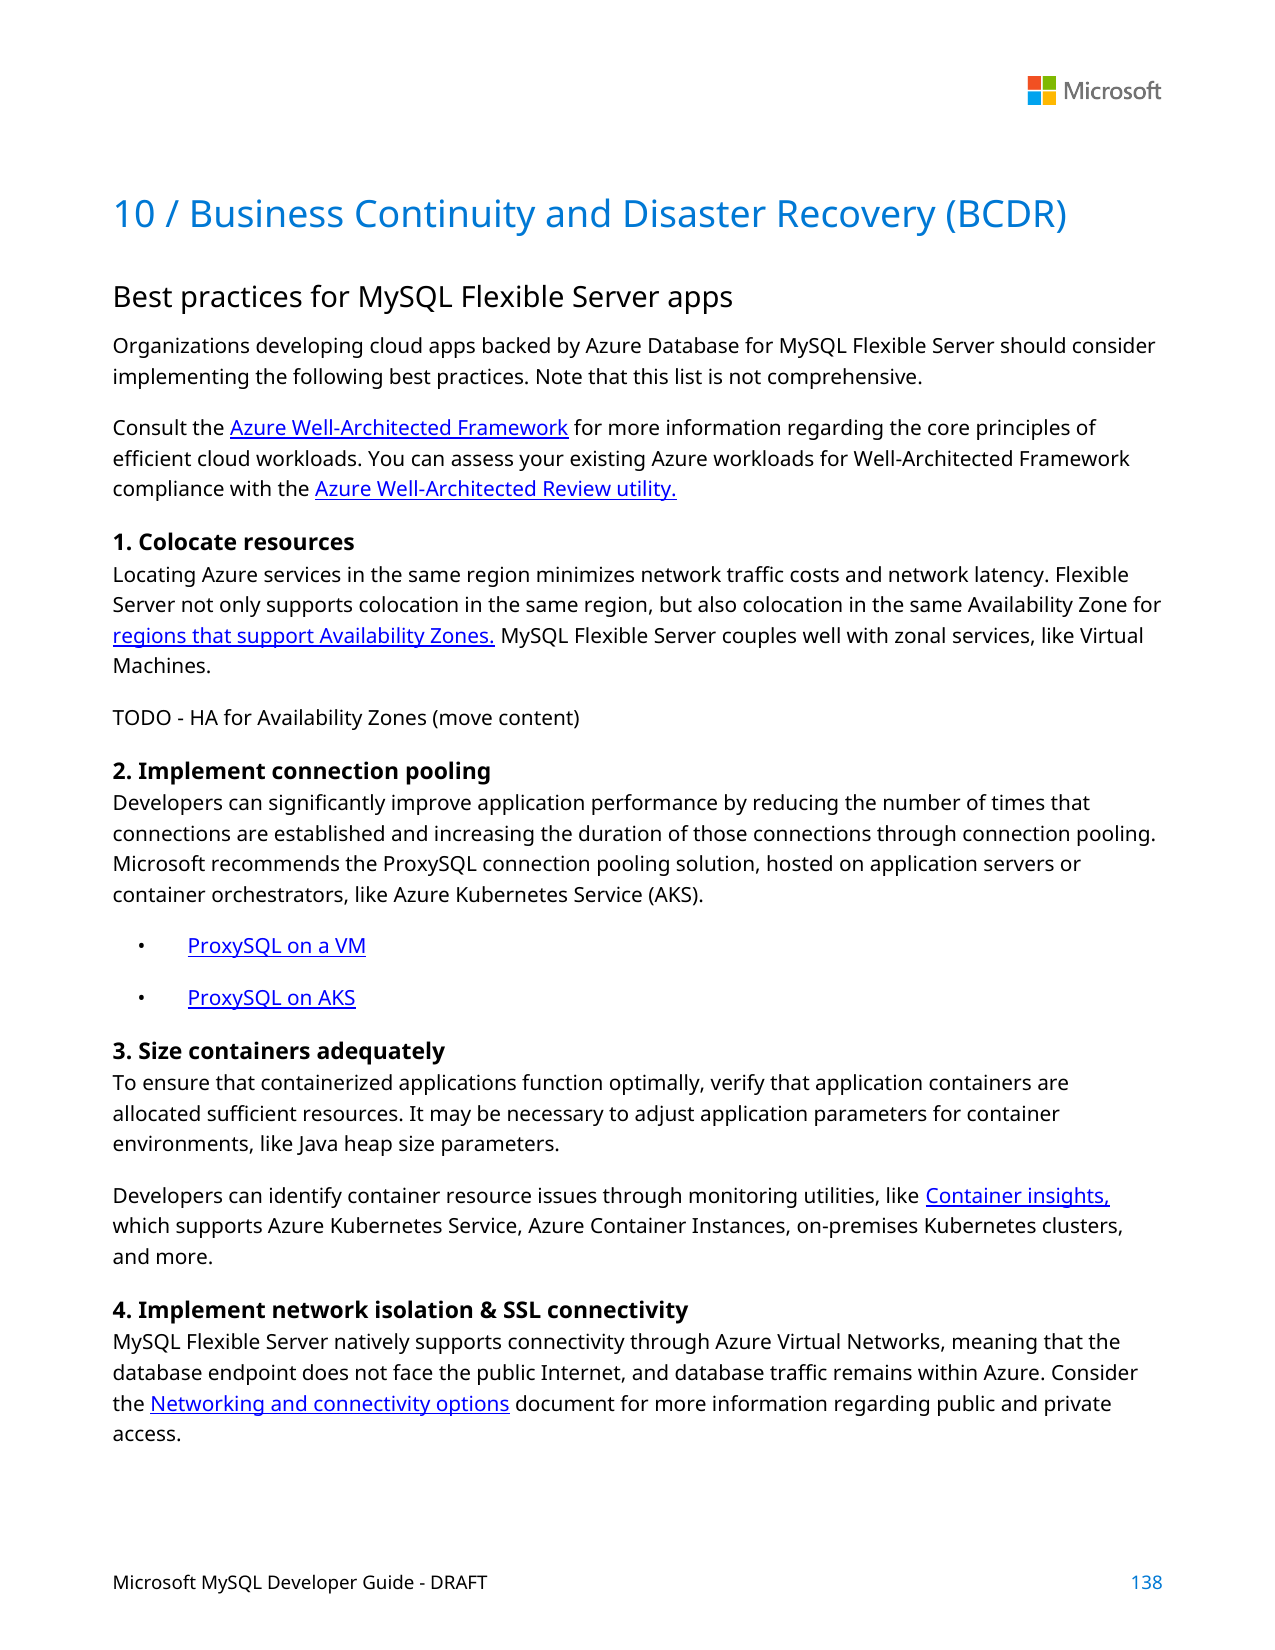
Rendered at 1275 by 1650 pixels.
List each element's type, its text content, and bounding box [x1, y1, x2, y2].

subtitle 4. Implement network isolation & SSL connectivity [112, 1294, 1162, 1325]
picture [1026, 75, 1163, 107]
list ProxySQL on a VM [137, 932, 1162, 960]
text Developers can significantly improve application performance by reducing the number of times that connections are established and increasing the duration of those connections through connection pooling. Microsoft recommends the ProxySQL connection pooling solution, hosted on application servers or container orchestrators, like Azure Kubernetes Service (AKS). [112, 788, 1162, 909]
text Locating Azure services in the same region minimizes network traffic costs and network latency. Flexible Server not only supports colocation in the same region, but also colocation in the same Availability Zone for regions that support Availability Zones. MySQL Flexible Server couples well with zonal services, like Virtual Machines. [112, 560, 1162, 680]
list ProxySQL on AKS [137, 983, 1162, 1012]
text Developers can identify container resource issues through monitoring utilities, like Container insights, which supports Azure Kubernetes Service, Azure Container Instances, on-premises Kubernetes clusters, and more. [112, 1181, 1162, 1271]
subtitle 10 / Business Continuity and Disaster Recovery (BCDR) [112, 187, 1162, 238]
text To ensure that containerized applications function optimally, verify that application containers are allocated sufficient resources. It may be necessary to adjust application parameters for container environments, like Java heap size parameters. [112, 1068, 1162, 1158]
text MySQL Flexible Server natively supports connectivity through Azure Virtual Networks, meaning that the database endpoint does not face the public Internet, and database traffic remains within Azure. Consider the Networking and connectivity options document for more information regarding public and private access. [112, 1327, 1162, 1448]
subtitle 1. Colocate resources [112, 526, 1162, 557]
text Consult the Azure Well-Architected Framework for more information regarding the core principles of efficient cloud workloads. You can assess your existing Azure workloads for Well-Architected Framework compliance with the Azure Well-Architected Review utility. [112, 413, 1162, 503]
subtitle 2. Implement connection pooling [112, 754, 1162, 786]
subtitle Best practices for MySQL Flexible Server apps [112, 276, 1162, 316]
text Organizations developing cloud apps backed by Azure Database for MySQL Flexible Server should consider implementing the following best practices. Note that this list is not comprehensive. [112, 331, 1162, 390]
text TODO - HA for Availability Zones (move content) [112, 703, 1162, 732]
subtitle 3. Size containers adequately [112, 1034, 1162, 1066]
